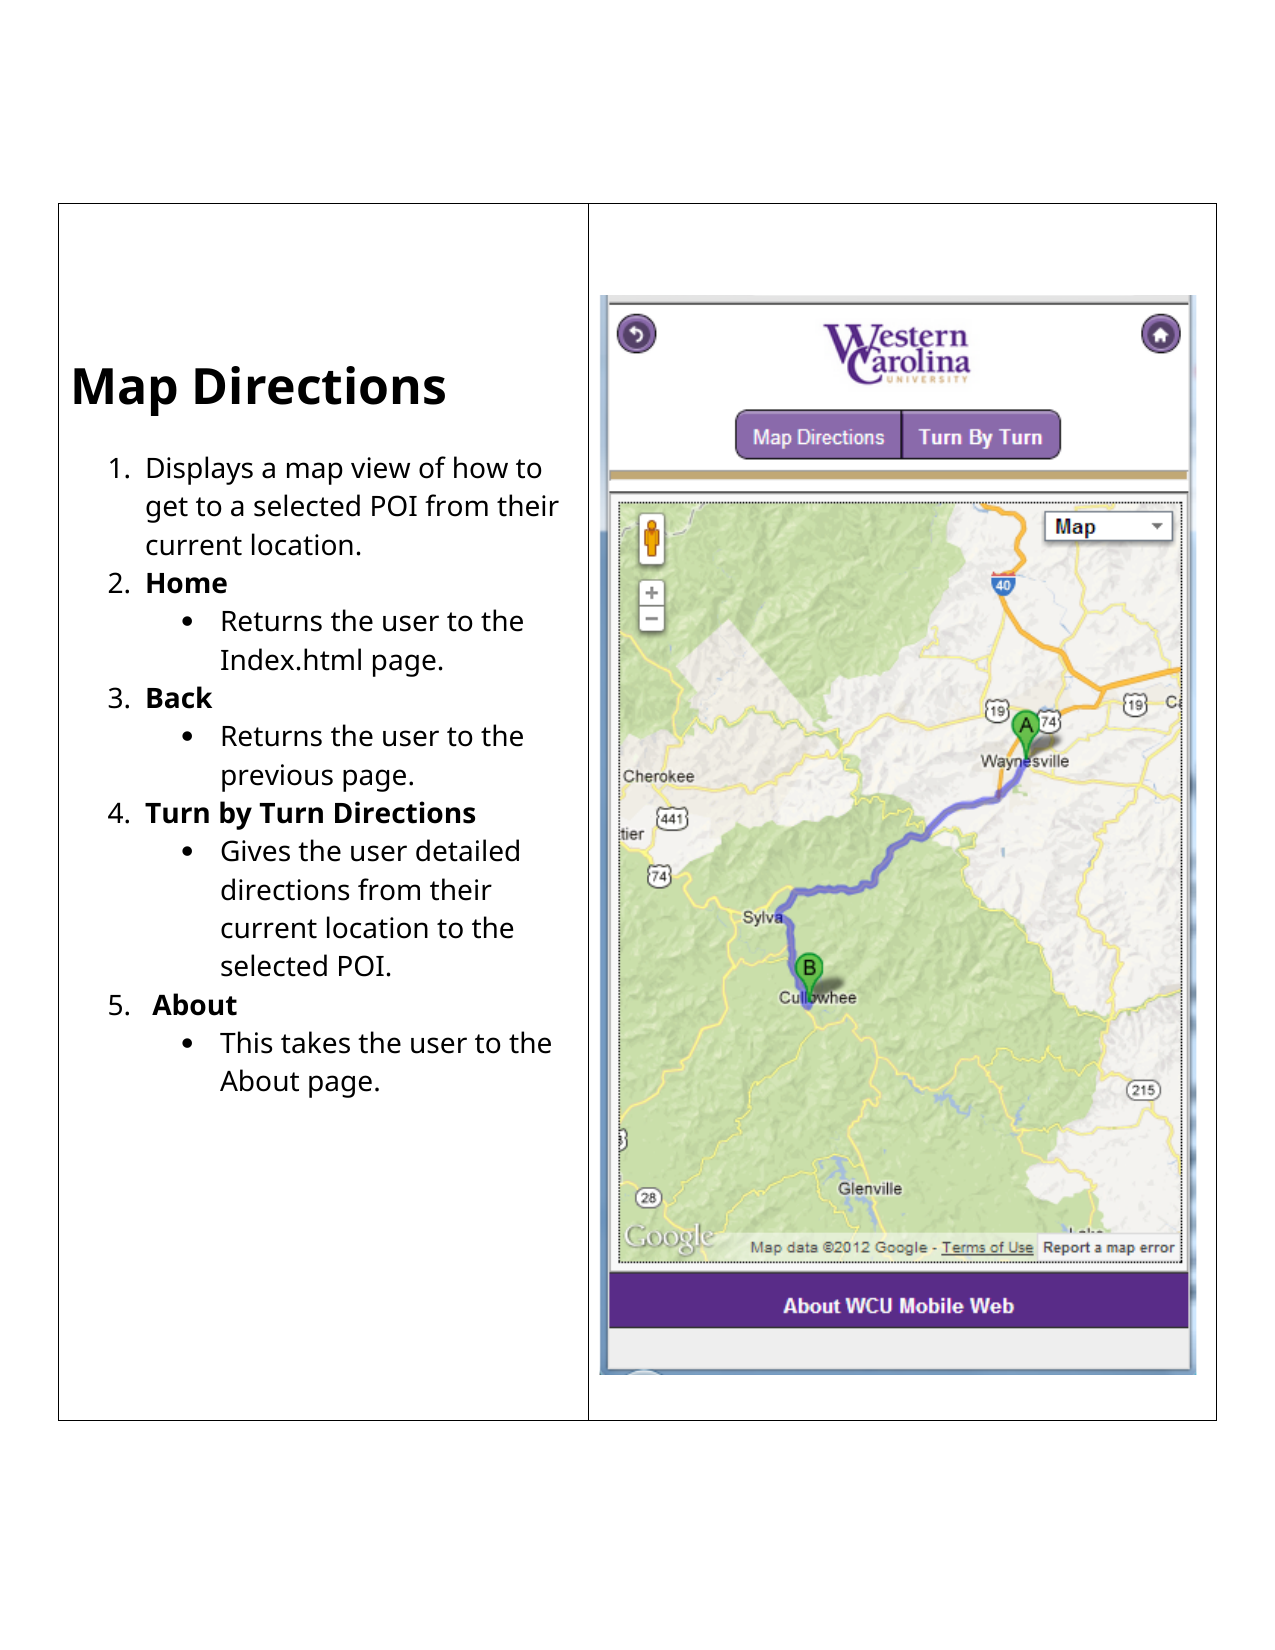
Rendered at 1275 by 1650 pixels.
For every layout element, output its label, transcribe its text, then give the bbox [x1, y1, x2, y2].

table_header Map Directions Displays a map view of how to get to a selected POI from their current location. Home Returns the user to the Index.html page. Back Returns the user to the previous page. Turn by Turn Directions Gives the user detailed directions from their current location to the selected POI. About This takes the user to the About page. [59, 204, 588, 1420]
table_header [589, 204, 1216, 1420]
picture [599, 295, 1197, 1375]
